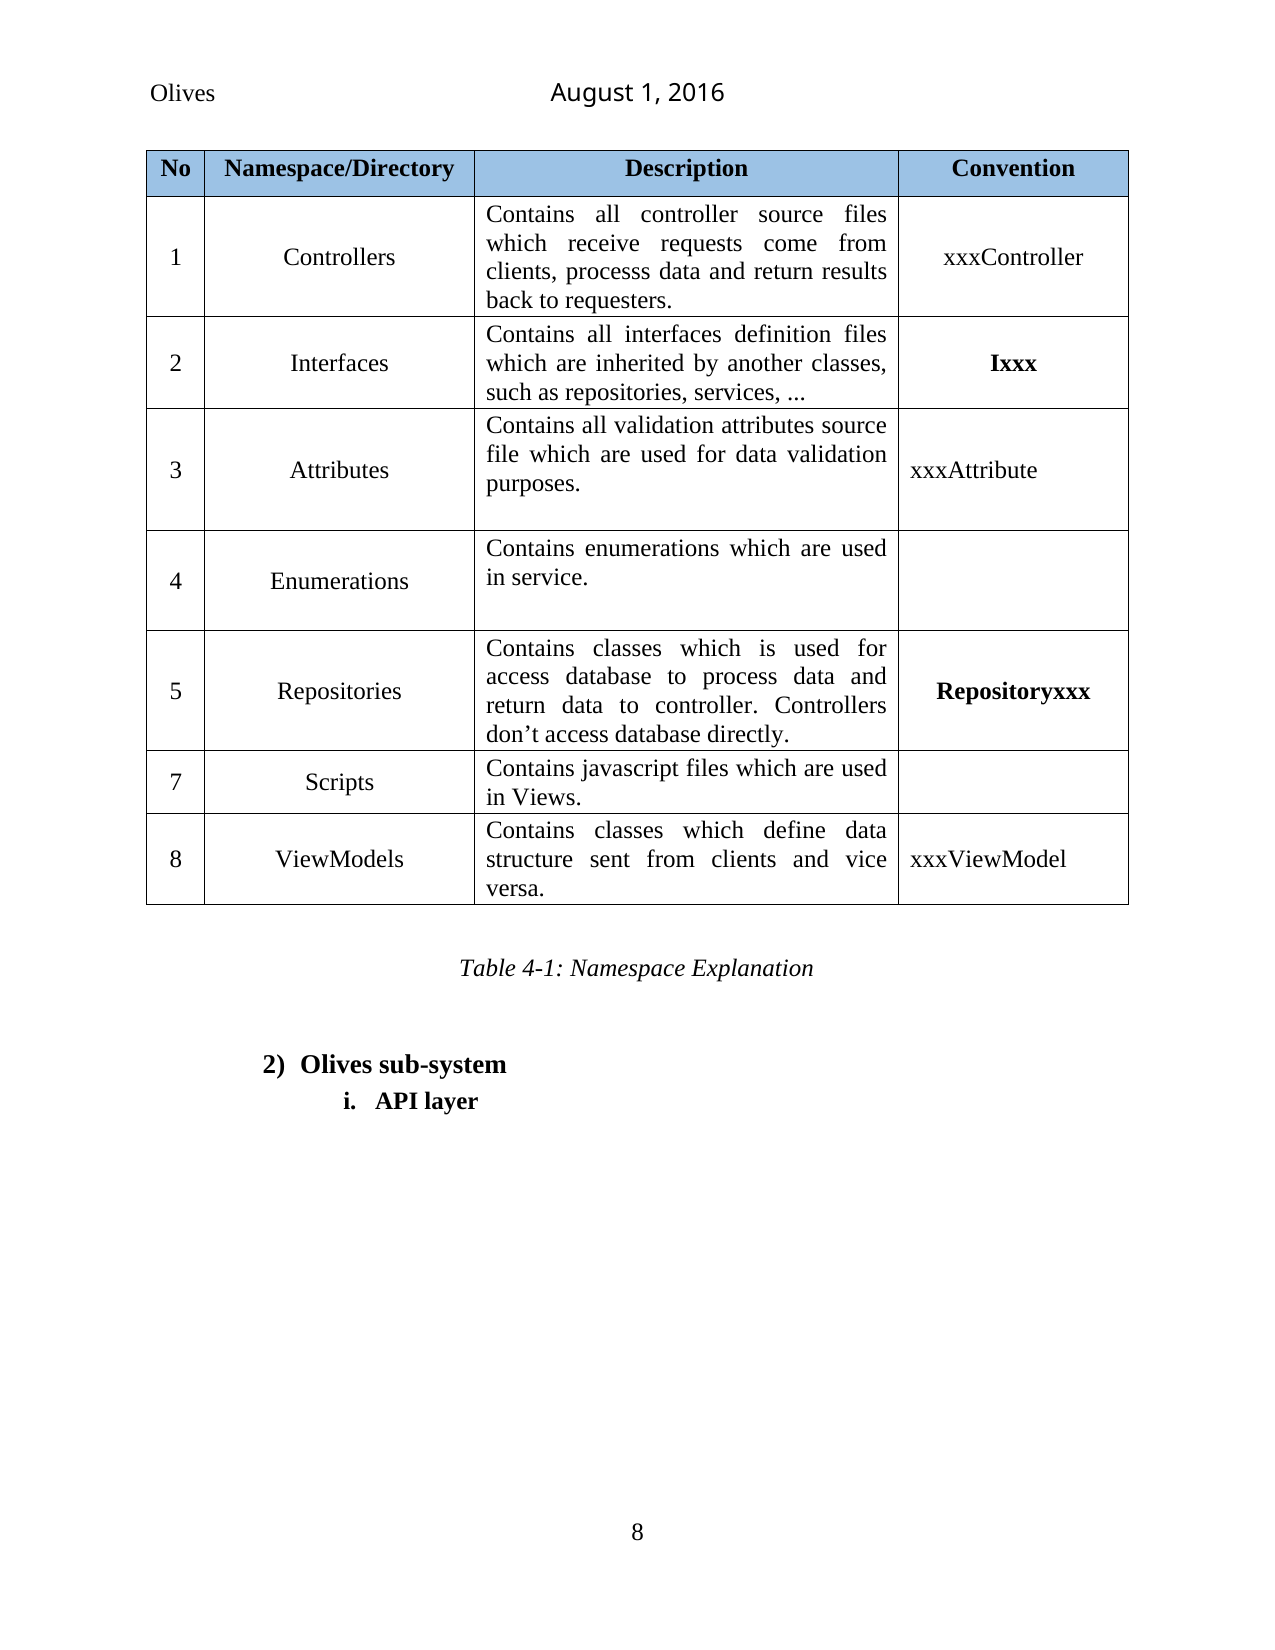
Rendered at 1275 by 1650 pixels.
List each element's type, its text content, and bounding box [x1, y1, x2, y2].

table_cell Contains classes which define data structure sent from clients and vice versa. [475, 814, 898, 904]
table_cell Controllers [205, 197, 474, 316]
table_cell xxxViewModel [899, 814, 1128, 904]
table_cell Interfaces [205, 317, 474, 407]
table_cell Ixxx [899, 317, 1128, 407]
table_cell 7 [147, 751, 204, 812]
table_cell Enumerations [205, 531, 474, 629]
table_header Convention [899, 151, 1128, 196]
table_cell Repositories [205, 631, 474, 750]
table_cell Contains enumerations which are used in service. [475, 531, 898, 629]
table_header Namespace/Directory [205, 151, 474, 196]
table_cell 2 [147, 317, 204, 407]
subtitle API layer [356, 1086, 1125, 1114]
table_header Description [475, 151, 898, 196]
table_cell Contains all controller source files which receive requests come from clients, processs data and return results back to requesters. [475, 197, 898, 316]
table_cell Contains classes which is used for access database to process data and return data to controller. Controllers don’t access database directly. [475, 631, 898, 750]
table_cell Repositoryxxx [899, 631, 1128, 750]
table_header No [147, 151, 204, 196]
table_cell 5 [147, 631, 204, 750]
subtitle Olives sub-system [262, 1048, 1125, 1079]
table_cell [899, 531, 1128, 629]
text Table 4-1: Namespace Explanation [150, 953, 1125, 981]
table_cell Contains all validation attributes source file which are used for data validation purposes. [475, 409, 898, 530]
table_cell 8 [147, 814, 204, 904]
table_cell Contains javascript files which are used in Views. [475, 751, 898, 812]
table_cell Attributes [205, 409, 474, 530]
table_cell xxxController [899, 197, 1128, 316]
table_cell 4 [147, 531, 204, 629]
table_cell 1 [147, 197, 204, 316]
table_cell xxxAttribute [899, 409, 1128, 530]
table_cell Scripts [205, 751, 474, 812]
table_cell Contains all interfaces definition files which are inherited by another classes, such as repositories, services, ... [475, 317, 898, 407]
table_cell [899, 751, 1128, 812]
table_cell 3 [147, 409, 204, 530]
table_cell ViewModels [205, 814, 474, 904]
